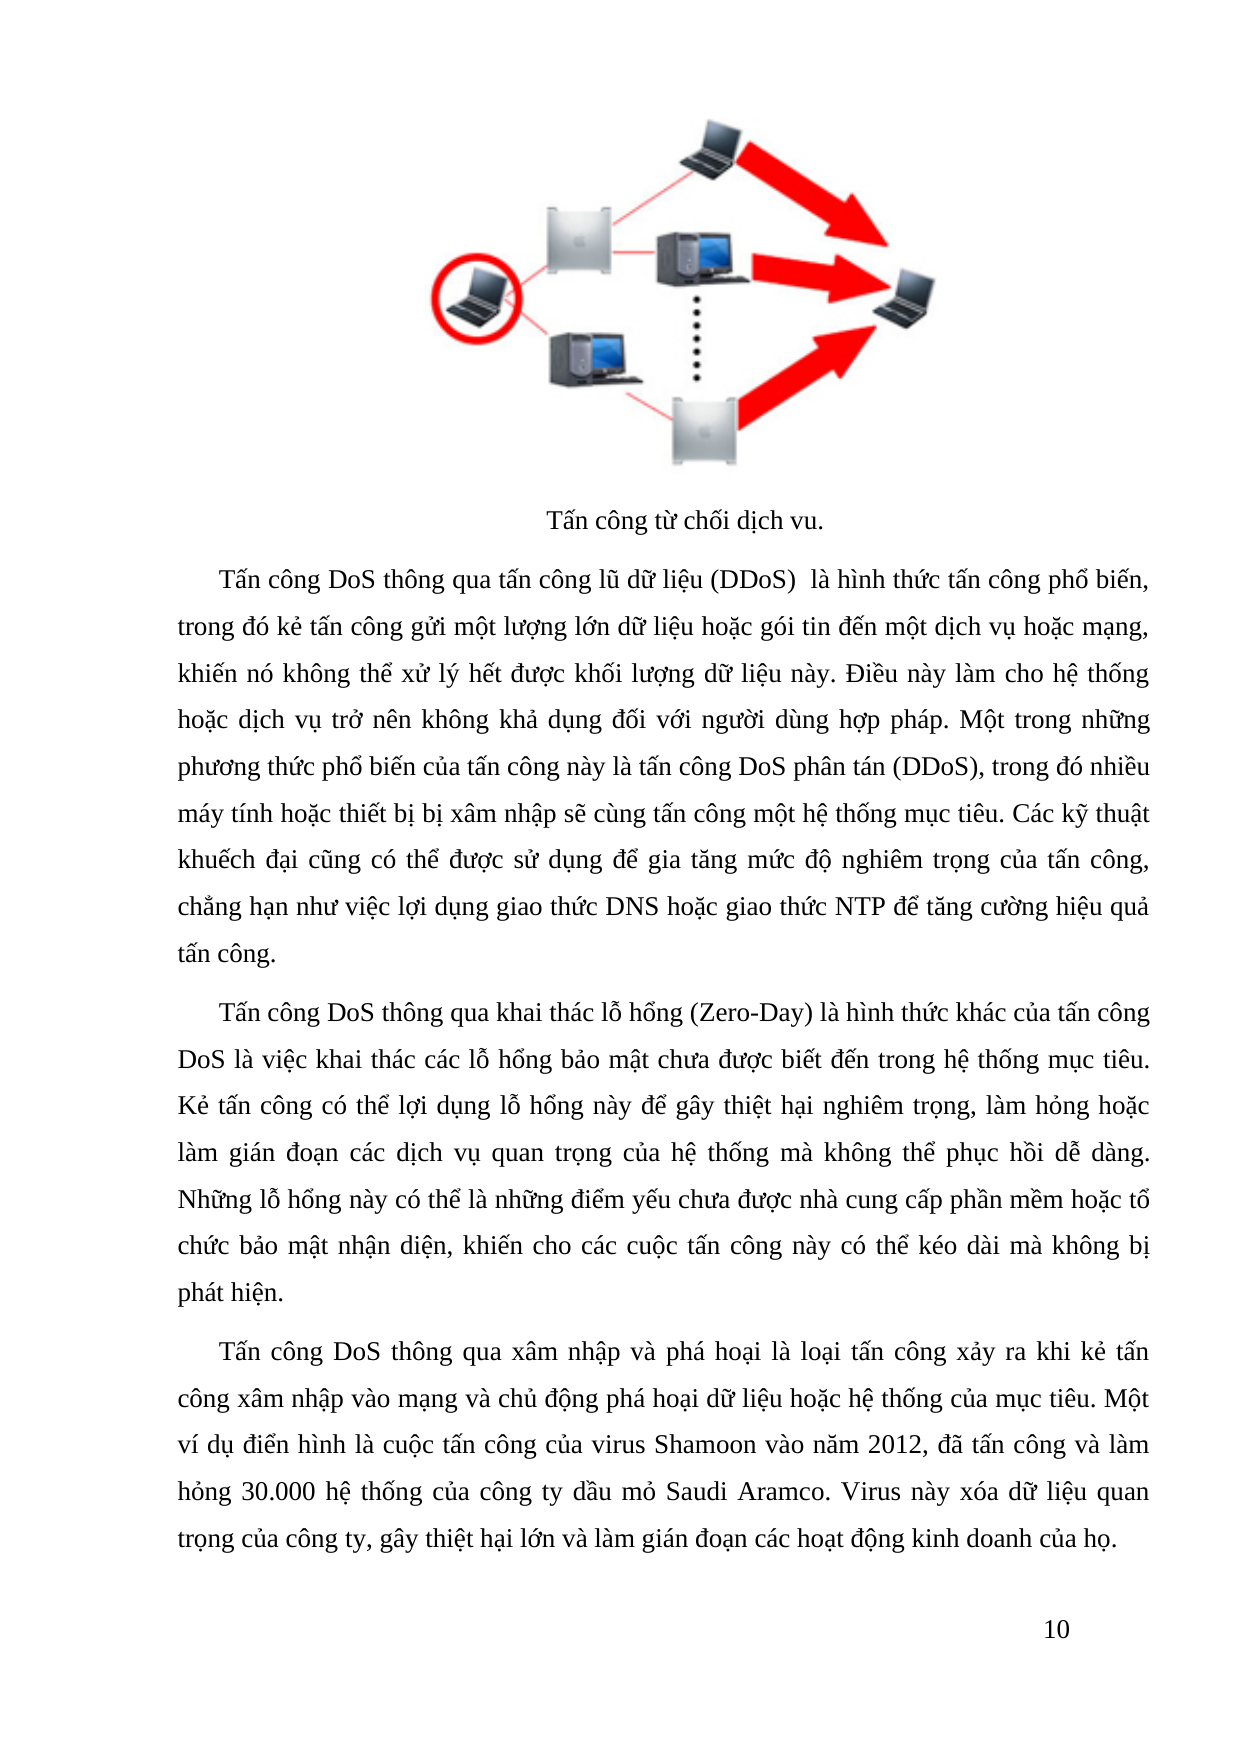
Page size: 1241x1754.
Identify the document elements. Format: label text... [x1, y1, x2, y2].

text Tấn công từ chối dịch vu. [177, 504, 1152, 536]
text Tấn công DoS thông qua xâm nhập và phá hoại là loại tấn công xảy ra khi kẻ tấn công xâm nhập vào mạng và chủ động phá hoại dữ liệu hoặc hệ thống của mục tiêu. Một ví dụ điển hình là cuộc tấn công của virus Shamoon vào năm 2012, đã tấn công và làm hỏng 30.000 hệ thống của công ty dầu mỏ Saudi Aramco. Virus này xóa dữ liệu quan trọng của công ty, gây thiệt hại lớn và làm gián đoạn các hoạt động kinh doanh của họ. [177, 1335, 1152, 1553]
text Tấn công DoS thông qua tấn công lũ dữ liệu (DDoS) là hình thức tấn công phổ biến, trong đó kẻ tấn công gửi một lượng lớn dữ liệu hoặc gói tin đến một dịch vụ hoặc mạng, khiến nó không thể xử lý hết được khối lượng dữ liệu này. Điều này làm cho hệ thống hoặc dịch vụ trở nên không khả dụng đối với người dùng hợp pháp. Một trong những phương thức phổ biến của tấn công này là tấn công DoS phân tán (DDoS), trong đó nhiều máy tính hoặc thiết bị bị xâm nhập sẽ cùng tấn công một hệ thống mục tiêu. Các kỹ thuật khuếch đại cũng có thể được sử dụng để gia tăng mức độ nghiêm trọng của tấn công, chẳng hạn như việc lợi dụng giao thức DNS hoặc giao thức NTP để tăng cường hiệu quả tấn công. [177, 564, 1152, 968]
picture [424, 118, 946, 477]
text Tấn công DoS thông qua khai thác lỗ hổng (Zero-Day) là hình thức khác của tấn công DoS là việc khai thác các lỗ hổng bảo mật chưa được biết đến trong hệ thống mục tiêu. Kẻ tấn công có thể lợi dụng lỗ hổng này để gây thiệt hại nghiêm trọng, làm hỏng hoặc làm gián đoạn các dịch vụ quan trọng của hệ thống mà không thể phục hồi dễ dàng. Những lỗ hổng này có thể là những điểm yếu chưa được nhà cung cấp phần mềm hoặc tổ chức bảo mật nhận diện, khiến cho các cuộc tấn công này có thể kéo dài mà không bị phát hiện. [177, 996, 1152, 1307]
